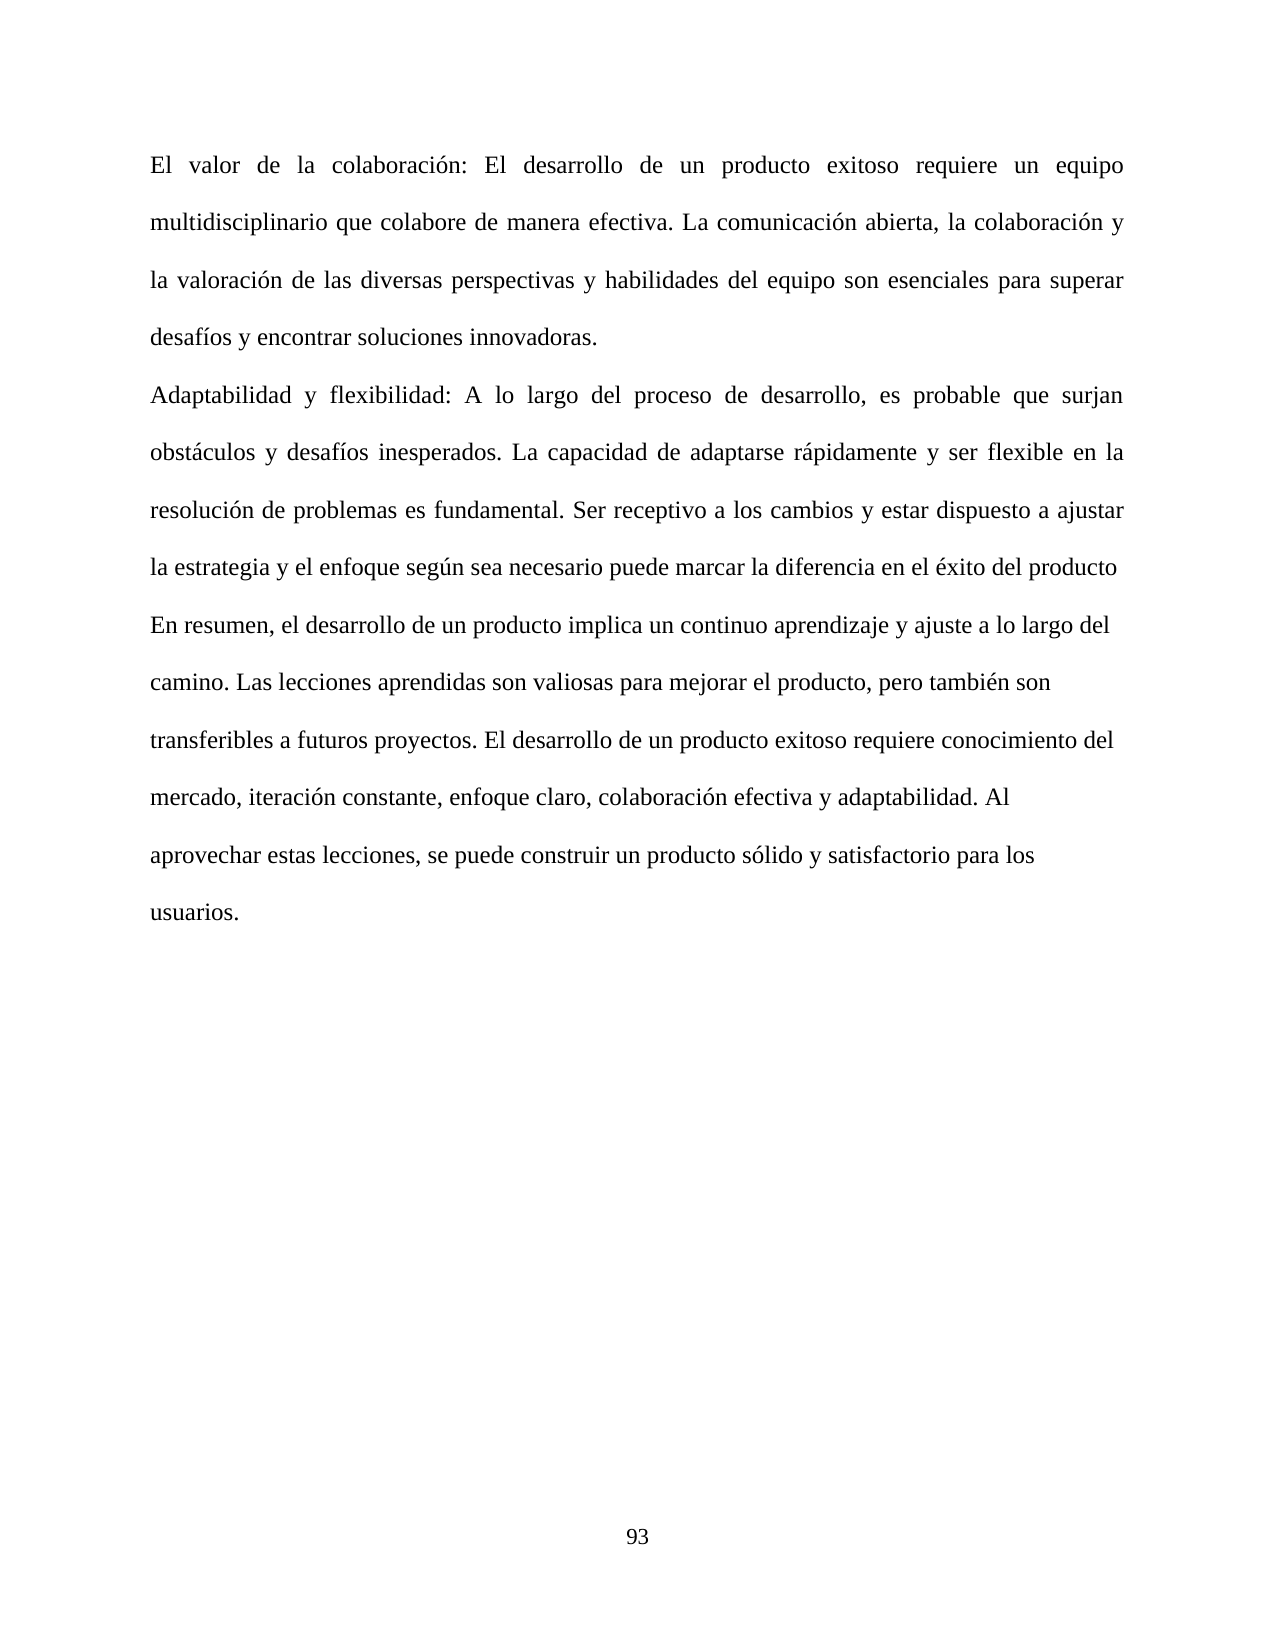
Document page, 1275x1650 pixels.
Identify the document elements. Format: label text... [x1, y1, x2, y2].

text Adaptabilidad y flexibilidad: A lo largo del proceso de desarrollo, es probable que surjan obstáculos y desafíos inesperados. La capacidad de adaptarse rápidamente y ser flexible en la resolución de problemas es fundamental. Ser receptivo a los cambios y estar dispuesto a ajustar la estrategia y el enfoque según sea necesario puede marcar la diferencia en el éxito del producto [150, 380, 1125, 581]
text El valor de la colaboración: El desarrollo de un producto exitoso requiere un equipo multidisciplinario que colabore de manera efectiva. La comunicación abierta, la colaboración y la valoración de las diversas perspectivas y habilidades del equipo son esenciales para superar desafíos y encontrar soluciones innovadoras. [150, 150, 1125, 351]
text En resumen, el desarrollo de un producto implica un continuo aprendizaje y ajuste a lo largo del camino. Las lecciones aprendidas son valiosas para mejorar el producto, pero también son transferibles a futuros proyectos. El desarrollo de un producto exitoso requiere conocimiento del mercado, iteración constante, enfoque claro, colaboración efectiva y adaptabilidad. Al aprovechar estas lecciones, se puede construir un producto sólido y satisfactorio para los usuarios. [150, 610, 1125, 926]
